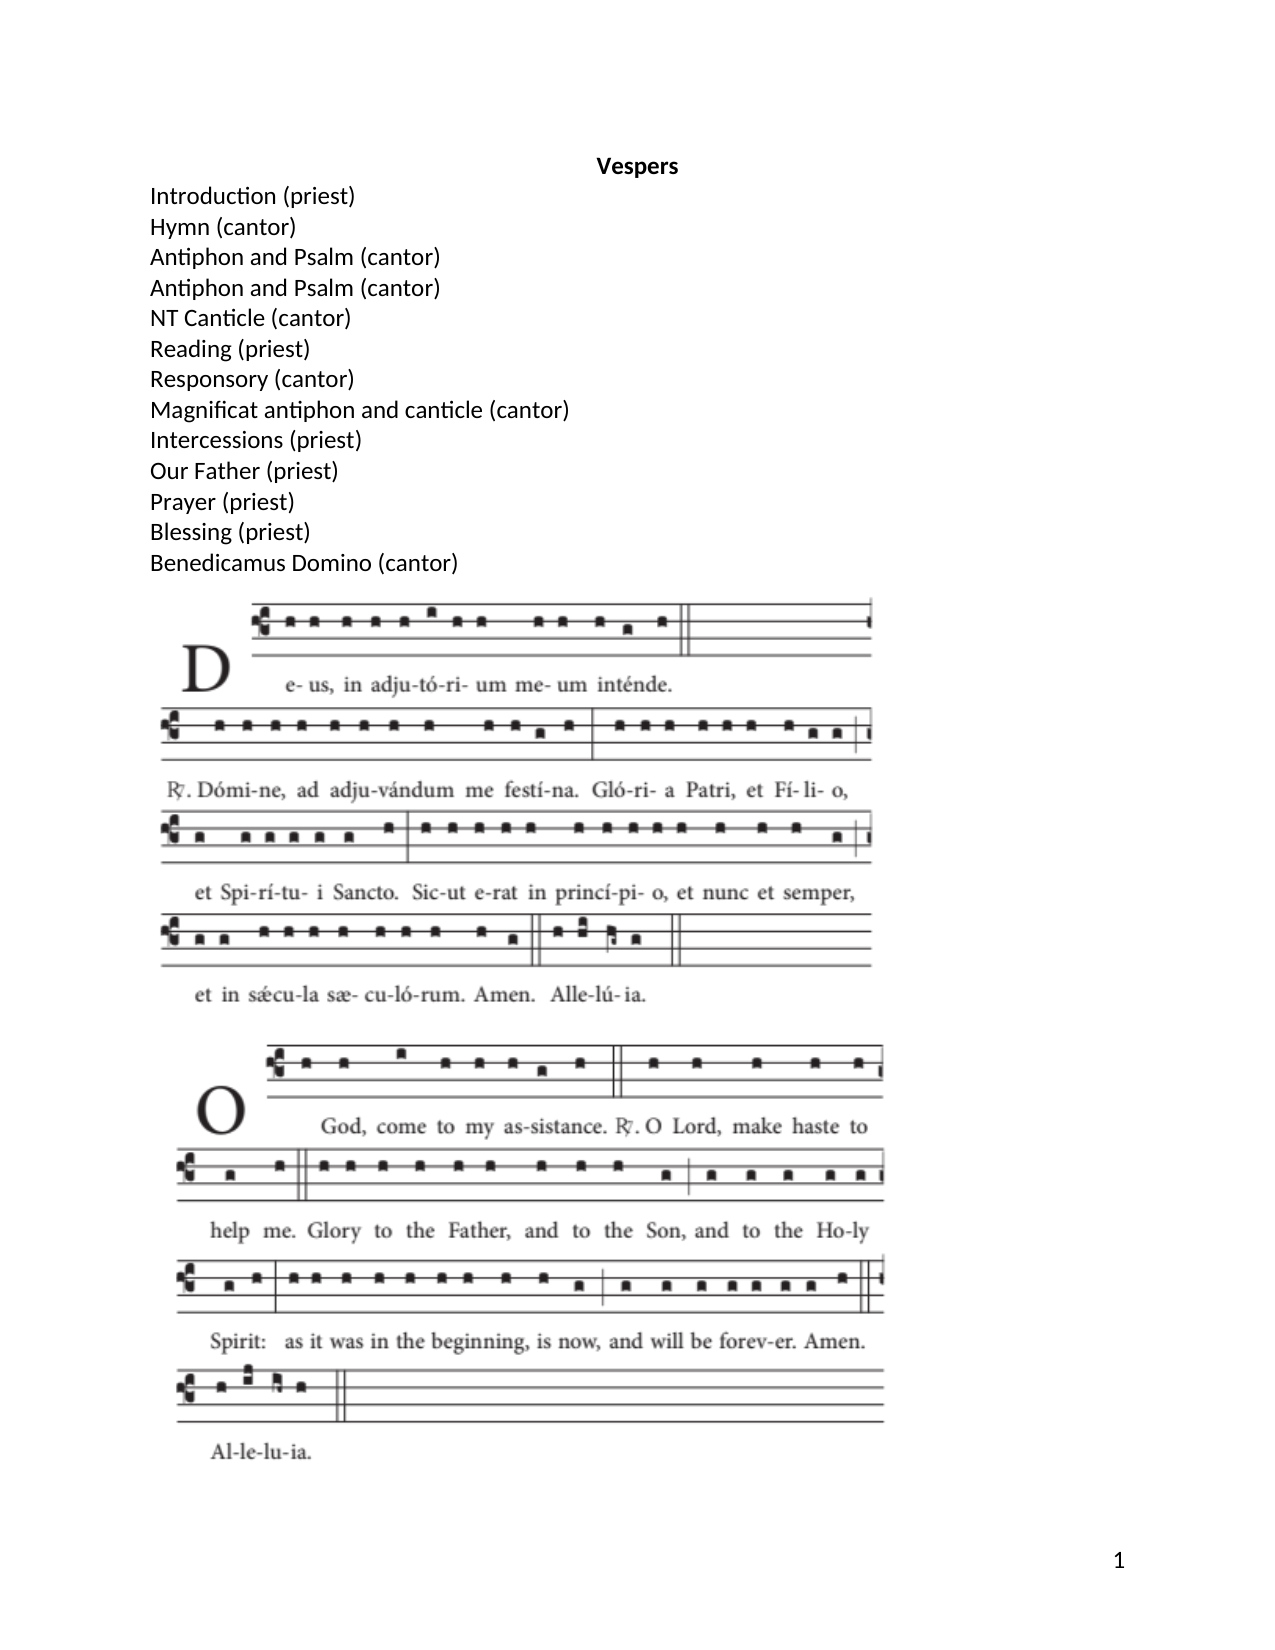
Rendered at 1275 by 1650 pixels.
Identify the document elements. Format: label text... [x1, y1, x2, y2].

text Prayer (priest) [150, 486, 1125, 516]
text Responsory (cantor) [150, 364, 1125, 394]
text Vespers [150, 150, 1125, 181]
text Hymn (cantor) [150, 211, 1125, 242]
text NT Canticle (cantor) [150, 303, 1125, 333]
text Magnificat antiphon and canticle (cantor) [150, 394, 1125, 425]
text Blessing (priest) [150, 516, 1125, 547]
text Intercessions (priest) [150, 425, 1125, 455]
text Benedicamus Domino (cantor) [150, 547, 1125, 577]
text Antiphon and Psalm (cantor) [150, 242, 1125, 272]
text Introduction (priest) [150, 181, 1125, 211]
text Antiphon and Psalm (cantor) [150, 272, 1125, 303]
text Reading (priest) [150, 333, 1125, 364]
text Our Father (priest) [150, 455, 1125, 486]
